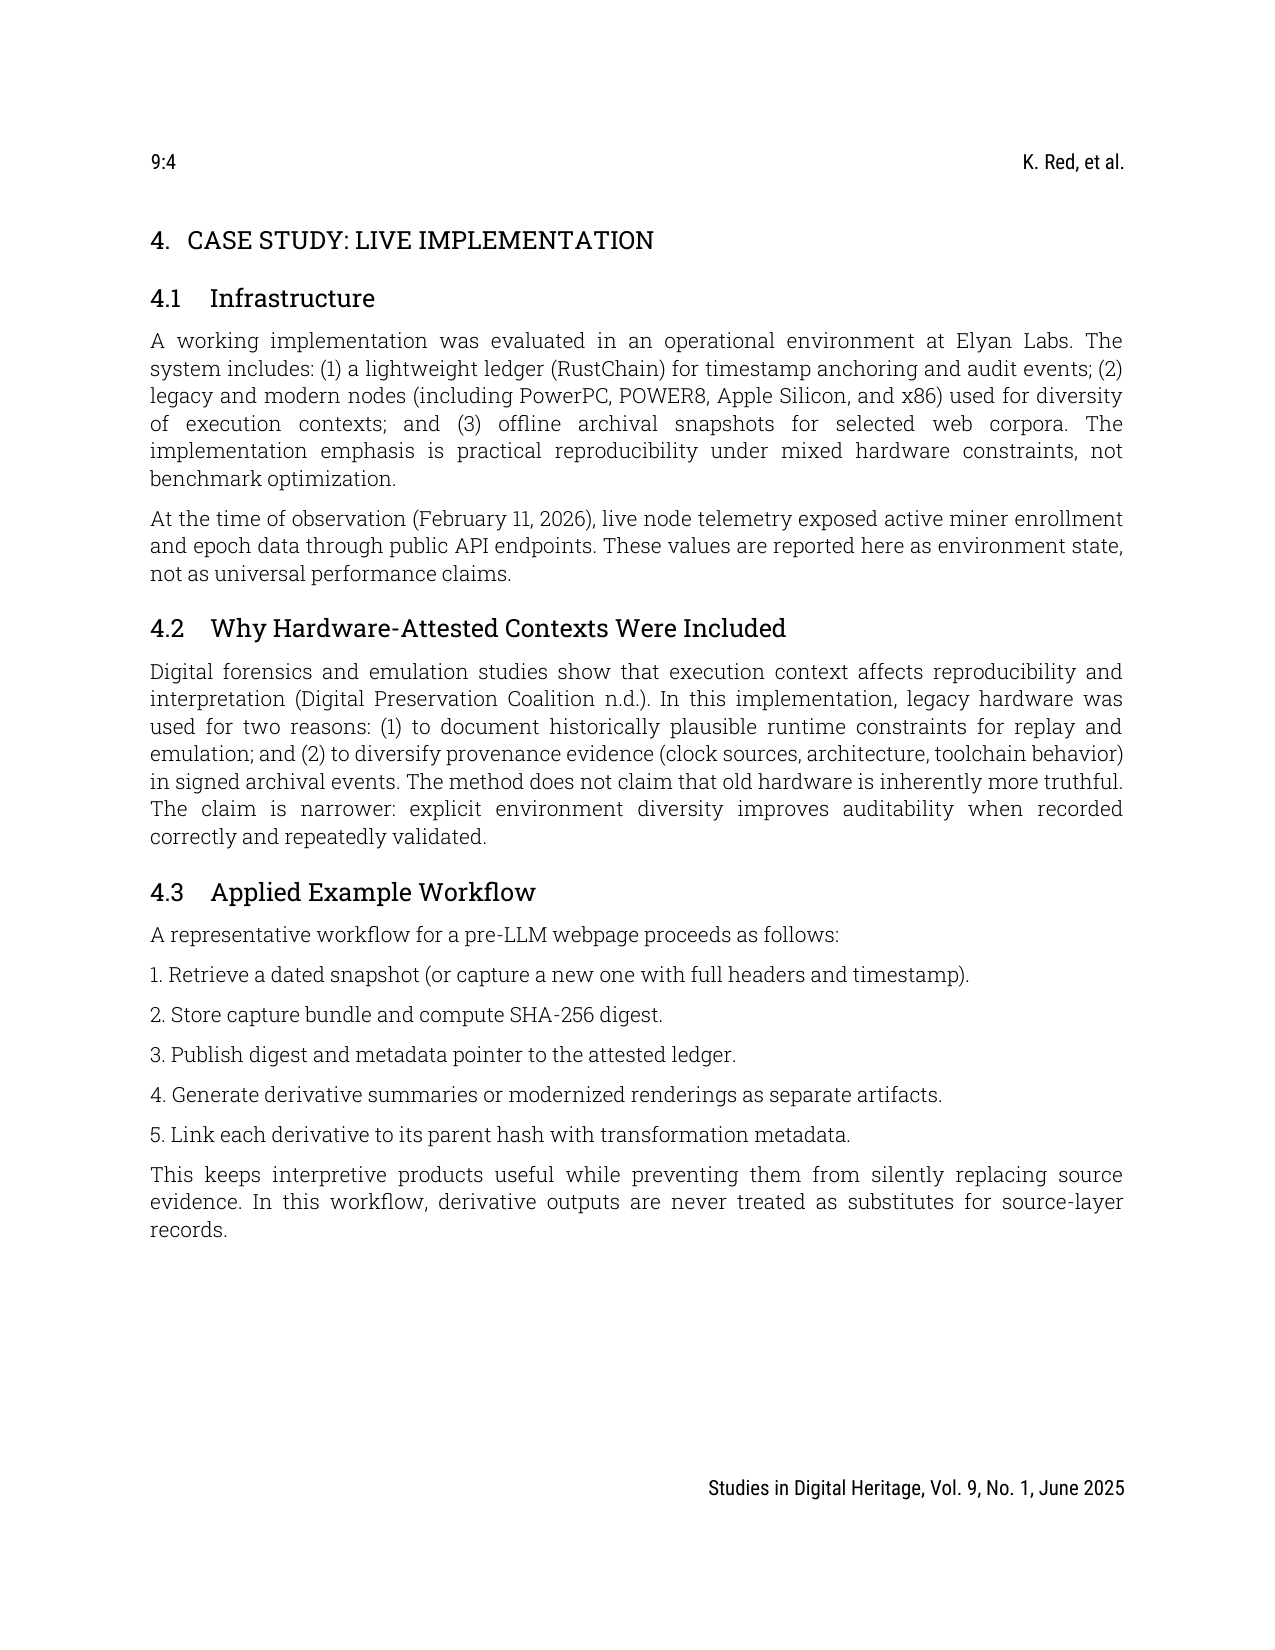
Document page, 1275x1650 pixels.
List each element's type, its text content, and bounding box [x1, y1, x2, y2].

title Infrastructure [150, 281, 1125, 314]
text Digital forensics and emulation studies show that execution context affects reproducibility and interpretation (Digital Preservation Coalition n.d.). In this implementation, legacy hardware was used for two reasons: (1) to document historically plausible runtime constraints for replay and emulation; and (2) to diversify provenance evidence (clock sources, architecture, toolchain behavior) in signed archival events. The method does not claim that old hardware is inherently more truthful. The claim is narrower: explicit environment diversity improves auditability when recorded correctly and repeatedly validated. [150, 657, 1125, 850]
text 1. Retrieve a dated snapshot (or capture a new one with full headers and timestamp). [150, 960, 1125, 988]
text 3. Publish digest and metadata pointer to the attested ledger. [150, 1040, 1125, 1068]
text 2. Store capture bundle and compute SHA-256 digest. [150, 1000, 1125, 1028]
text This keeps interpretive products useful while preventing them from silently replacing source evidence. In this workflow, derivative outputs are never treated as substitutes for source-layer records. [150, 1160, 1125, 1243]
text A working implementation was evaluated in an operational environment at Elyan Labs. The system includes: (1) a lightweight ledger (RustChain) for timestamp anchoring and audit events; (2) legacy and modern nodes (including PowerPC, POWER8, Apple Silicon, and x86) used for diversity of execution contexts; and (3) offline archival snapshots for selected web corpora. The implementation emphasis is practical reproducibility under mixed hardware constraints, not benchmark optimization. [150, 327, 1125, 492]
title Applied Example Workflow [150, 875, 1125, 908]
title CASE STUDY: LIVE IMPLEMENTATION [150, 223, 1125, 256]
title Why Hardware-Attested Contexts Were Included [150, 612, 1125, 645]
text 5. Link each derivative to its parent hash with transformation metadata. [150, 1120, 1125, 1148]
text 4. Generate derivative summaries or modernized renderings as separate artifacts. [150, 1080, 1125, 1108]
text A representative workflow for a pre-LLM webpage proceeds as follows: [150, 920, 1125, 948]
text At the time of observation (February 11, 2026), live node telemetry exposed active miner enrollment and epoch data through public API endpoints. These values are reported here as environment state, not as universal performance claims. [150, 504, 1125, 587]
